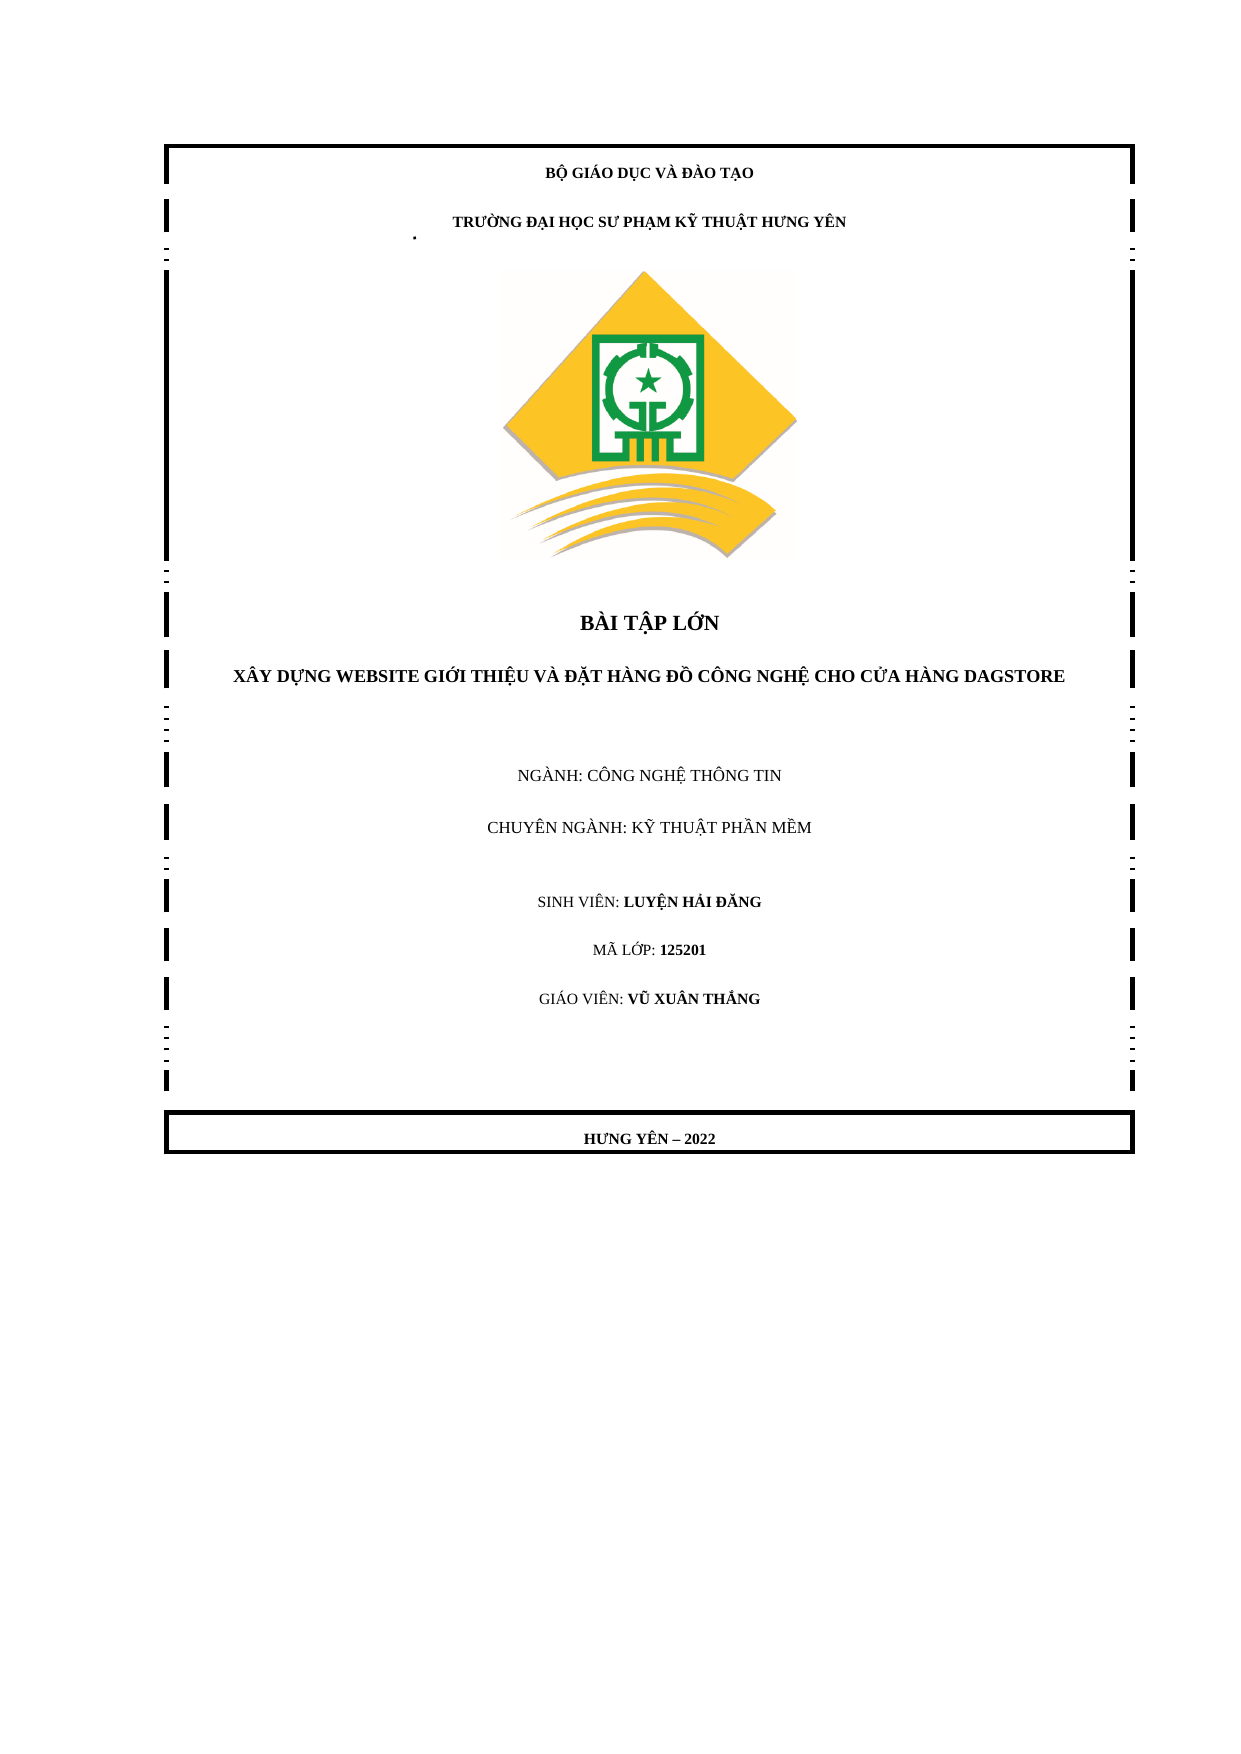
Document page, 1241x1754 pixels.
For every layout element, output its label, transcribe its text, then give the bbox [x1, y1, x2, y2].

text HƯNG YÊN – 2022 [169, 1115, 1130, 1150]
text CHUYÊN NGÀNH: KỸ THUẬT PHẦN MỀM [169, 804, 1130, 840]
text SINH VIÊN: LUYỆN HẢI ĐĂNG [169, 879, 1130, 912]
text BÀI TẬP LỚN [169, 592, 1130, 637]
text XÂY DỰNG WEBSITE GIỚI THIỆU VÀ ĐẶT HÀNG ĐỒ CÔNG NGHỆ CHO CỬA HÀNG DAGSTORE [169, 650, 1130, 688]
text BỘ GIÁO DỤC VÀ ĐÀO TẠO [169, 148, 1130, 184]
text TRƯỜNG ĐẠI HỌC SƯ PHẠM KỸ THUẬT HƯNG YÊN [169, 199, 1130, 232]
text GIÁO VIÊN: VŨ XUÂN THẮNG [169, 977, 1130, 1010]
text NGÀNH: CÔNG NGHỆ THÔNG TIN [169, 752, 1130, 787]
picture [502, 270, 798, 559]
text MÃ LỚP: 125201 [169, 928, 1130, 961]
